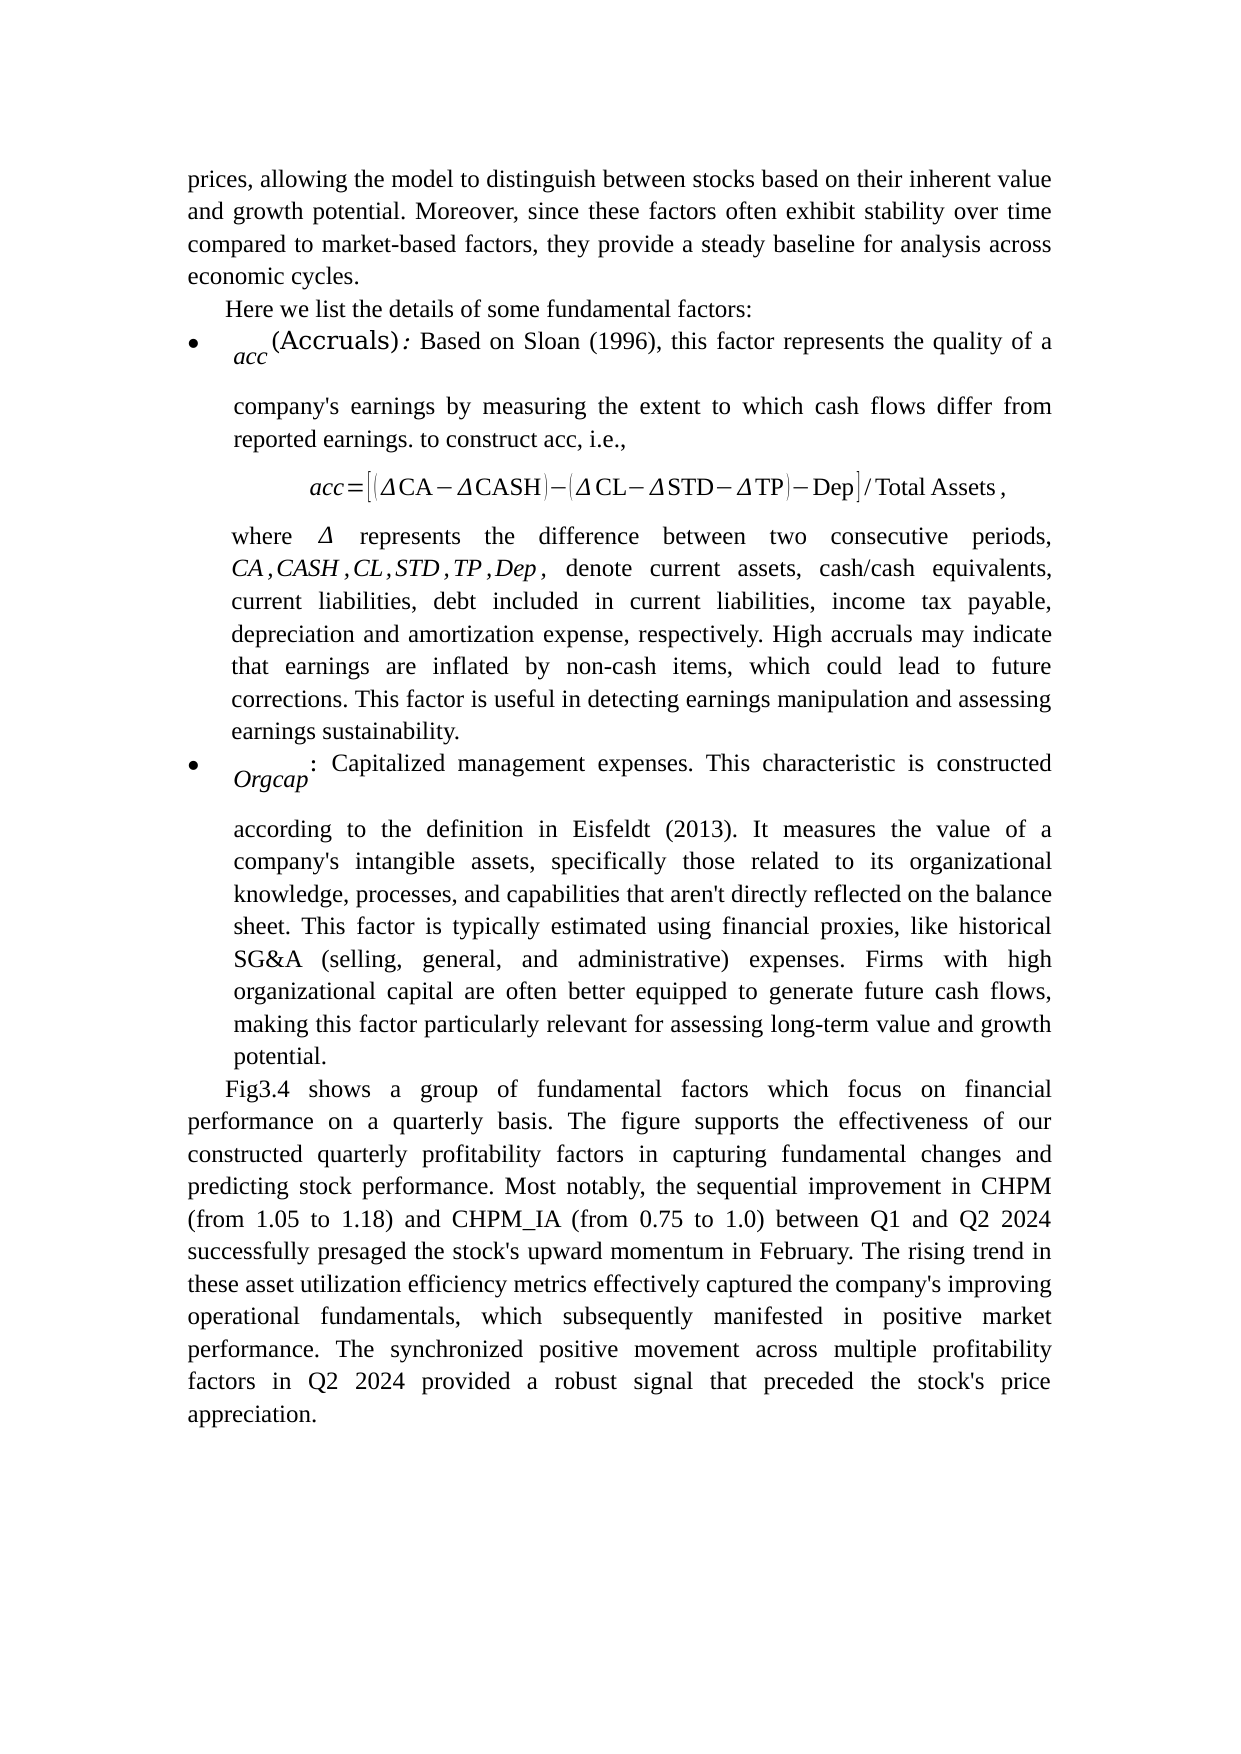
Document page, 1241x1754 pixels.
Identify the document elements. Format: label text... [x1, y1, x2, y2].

text Fig3.4 shows a group of fundamental factors which focus on financial performance on a quarterly basis. The figure supports the effectiveness of our constructed quarterly profitability factors in capturing fundamental changes and predicting stock performance. Most notably, the sequential improvement in CHPM (from 1.05 to 1.18) and CHPM_IA (from 0.75 to 1.0) between Q1 and Q2 2024 successfully presaged the stock's upward momentum in February. The rising trend in these asset utilization efficiency metrics effectively captured the company's improving operational fundamentals, which subsequently manifested in positive market performance. The synchronized positive movement across multiple profitability factors in Q2 2024 provided a robust signal that preceded the stock's price appreciation. [187, 1072, 1053, 1429]
text where represents the difference between two consecutive periods, denote current assets, cash/cash equivalents, current liabilities, debt included in current liabilities, income tax payable, depreciation and amortization expense, respectively. High accruals may indicate that earnings are inflated by non-cash items, which could lead to future corrections. This factor is useful in detecting earnings manipulation and assessing earnings sustainability. [231, 519, 1053, 747]
list (Accruals): Based on Sloan (1996), this factor represents the quality of a company's earnings by measuring the extent to which cash flows differ from reported earnings. to construct acc, i.e., [187, 324, 1053, 454]
text Here we list the details of some fundamental factors: [187, 292, 1053, 324]
list : Capitalized management expenses. This characteristic is constructed according to the definition in Eisfeldt (2013). It measures the value of a company's intangible assets, specifically those related to its organizational knowledge, processes, and capabilities that aren't directly reflected on the balance sheet. This factor is typically estimated using financial proxies, like historical SG&A (selling, general, and administrative) expenses. Firms with high organizational capital are often better equipped to generate future cash flows, making this factor particularly relevant for assessing long-term value and growth potential. [187, 747, 1053, 1072]
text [187, 162, 1053, 292]
